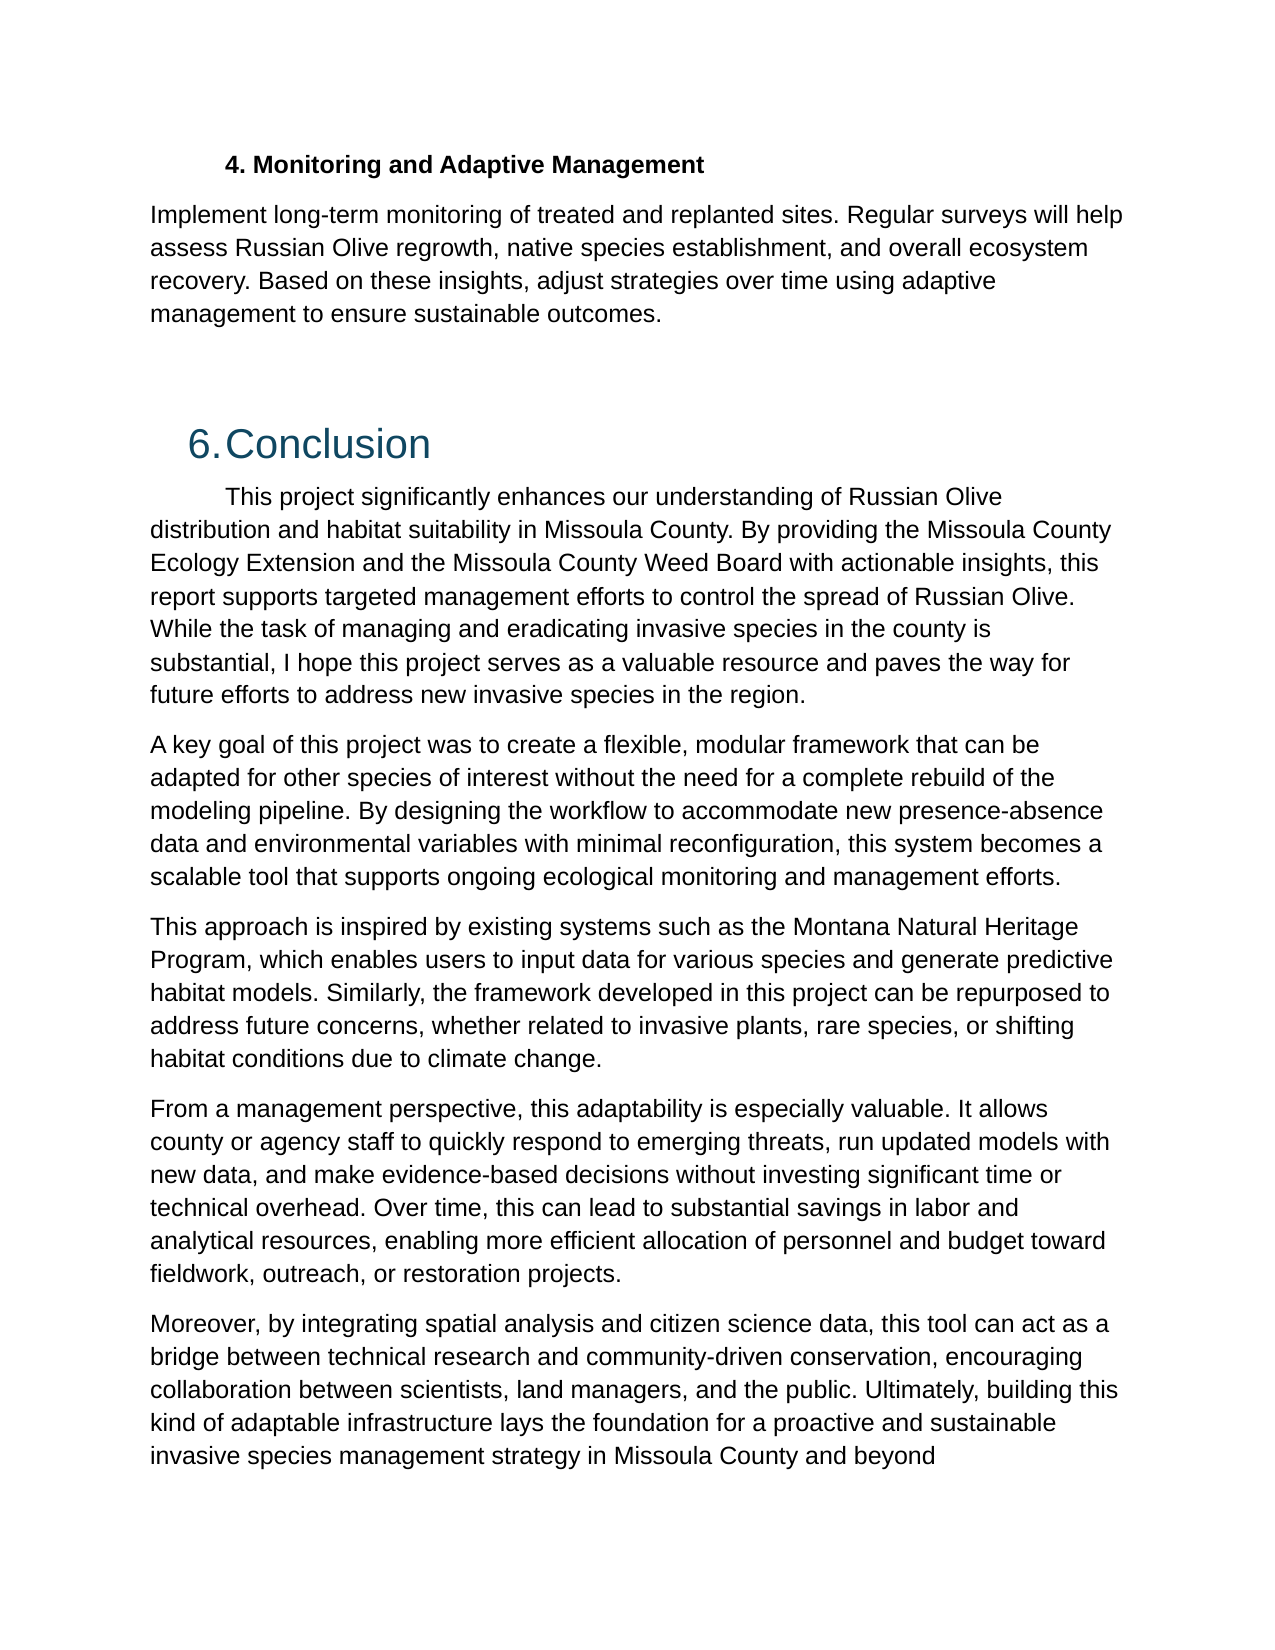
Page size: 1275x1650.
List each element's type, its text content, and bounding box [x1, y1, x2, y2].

text From a management perspective, this adaptability is especially valuable. It allows county or agency staff to quickly respond to emerging threats, run updated models with new data, and make evidence-based decisions without investing significant time or technical overhead. Over time, this can lead to substantial savings in labor and analytical resources, enabling more efficient allocation of personnel and budget toward fieldwork, outreach, or restoration projects. [150, 1094, 1125, 1288]
text Implement long-term monitoring of treated and replanted sites. Regular surveys will help assess Russian Olive regrowth, native species establishment, and overall ecosystem recovery. Based on these insights, adjust strategies over time using adaptive management to ensure sustainable outcomes. [150, 200, 1125, 327]
text This approach is inspired by existing systems such as the Montana Natural Heritage Program, which enables users to input data for various species and generate predictive habitat models. Similarly, the framework developed in this project can be repurposed to address future concerns, whether related to invasive plants, rare species, or shifting habitat conditions due to climate change. [150, 912, 1125, 1073]
text 4. Monitoring and Adaptive Management [150, 150, 1125, 179]
text A key goal of this project was to create a flexible, modular framework that can be adapted for other species of interest without the need for a complete rebuild of the modeling pipeline. By designing the workflow to accommodate new presence-absence data and environmental variables with minimal reconfiguration, this system becomes a scalable tool that supports ongoing ecological monitoring and management efforts. [150, 730, 1125, 891]
subtitle Conclusion [187, 419, 1125, 467]
text This project significantly enhances our understanding of Russian Olive distribution and habitat suitability in Missoula County. By providing the Missoula County Ecology Extension and the Missoula County Weed Board with actionable insights, this report supports targeted management efforts to control the spread of Russian Olive. While the task of managing and eradicating invasive species in the county is substantial, I hope this project serves as a valuable resource and paves the way for future efforts to address new invasive species in the region. [150, 482, 1125, 709]
text Moreover, by integrating spatial analysis and citizen science data, this tool can act as a bridge between technical research and community-driven conservation, encouraging collaboration between scientists, land managers, and the public. Ultimately, building this kind of adaptable infrastructure lays the foundation for a proactive and sustainable invasive species management strategy in Missoula County and beyond [150, 1308, 1125, 1469]
